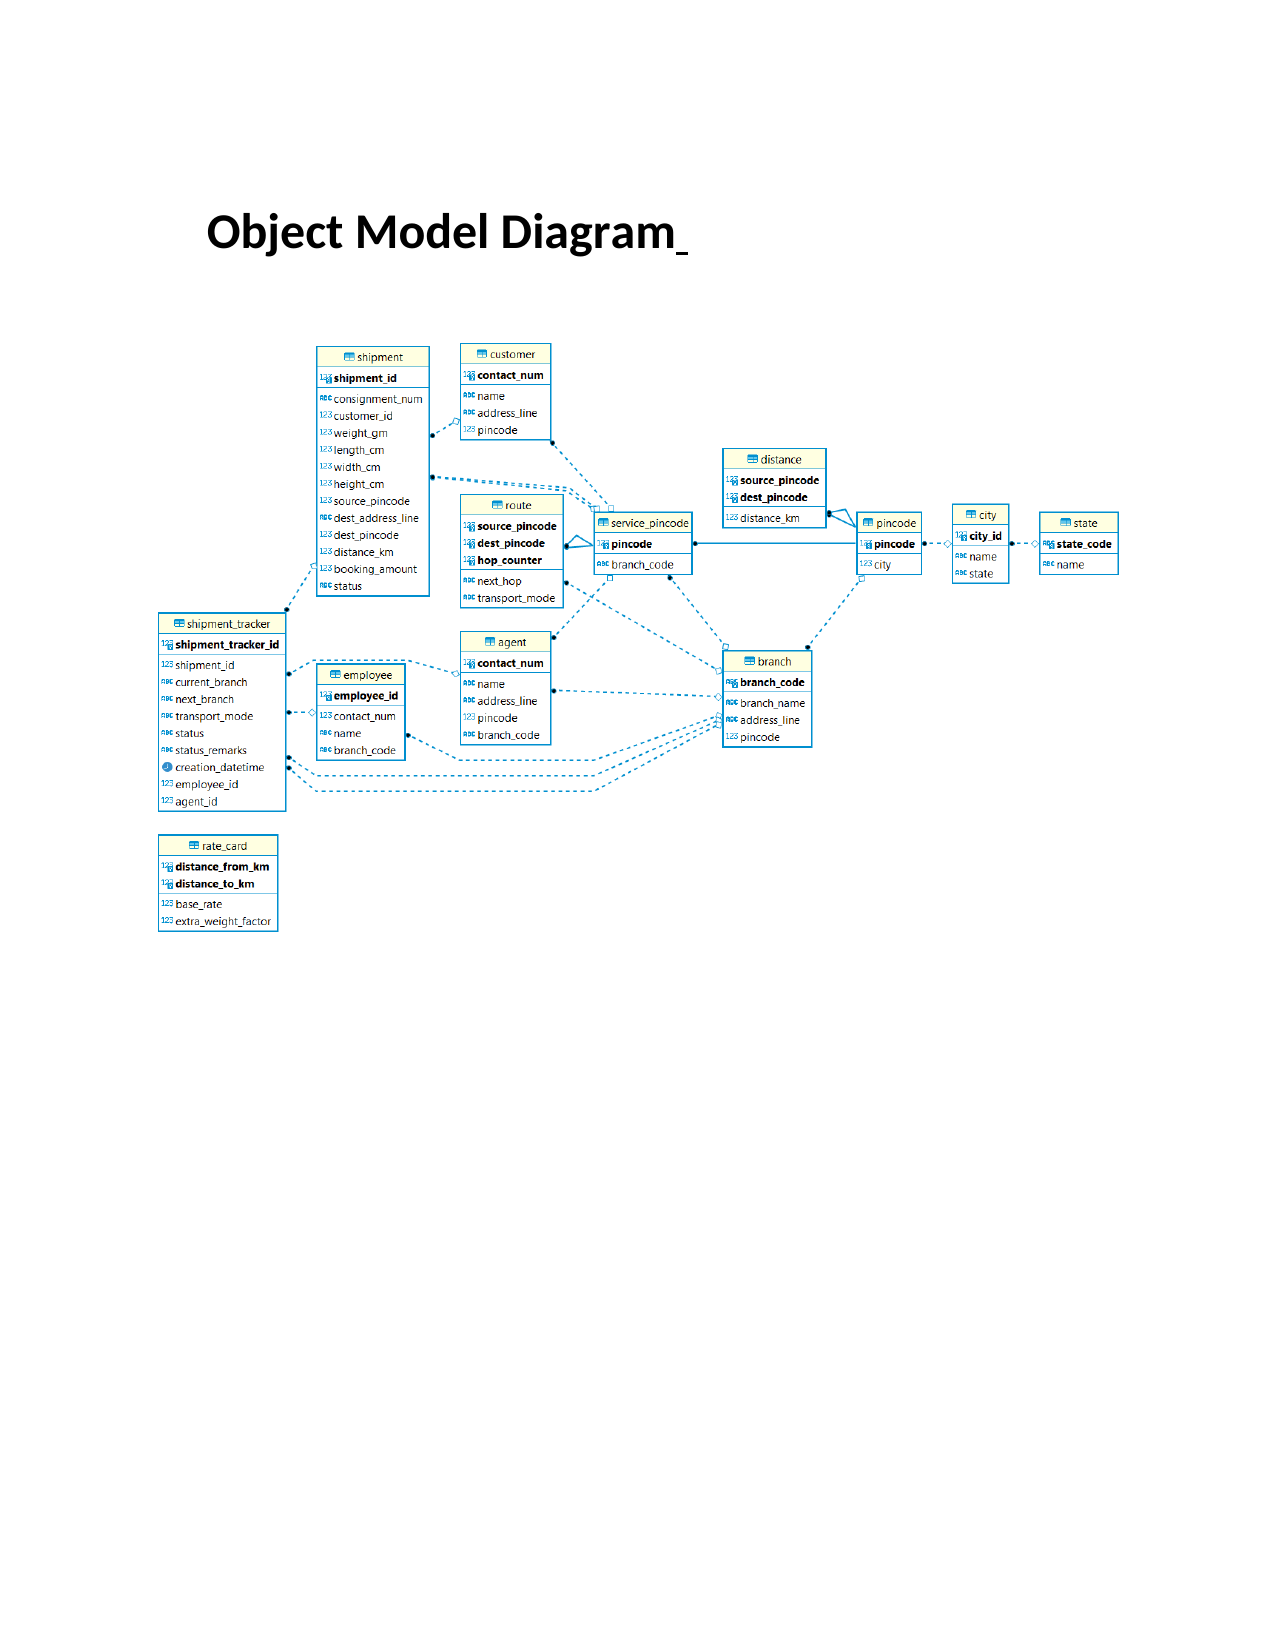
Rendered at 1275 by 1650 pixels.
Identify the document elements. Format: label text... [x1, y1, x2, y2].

picture [150, 335, 1125, 939]
subtitle Object Model Diagram [150, 200, 1125, 261]
